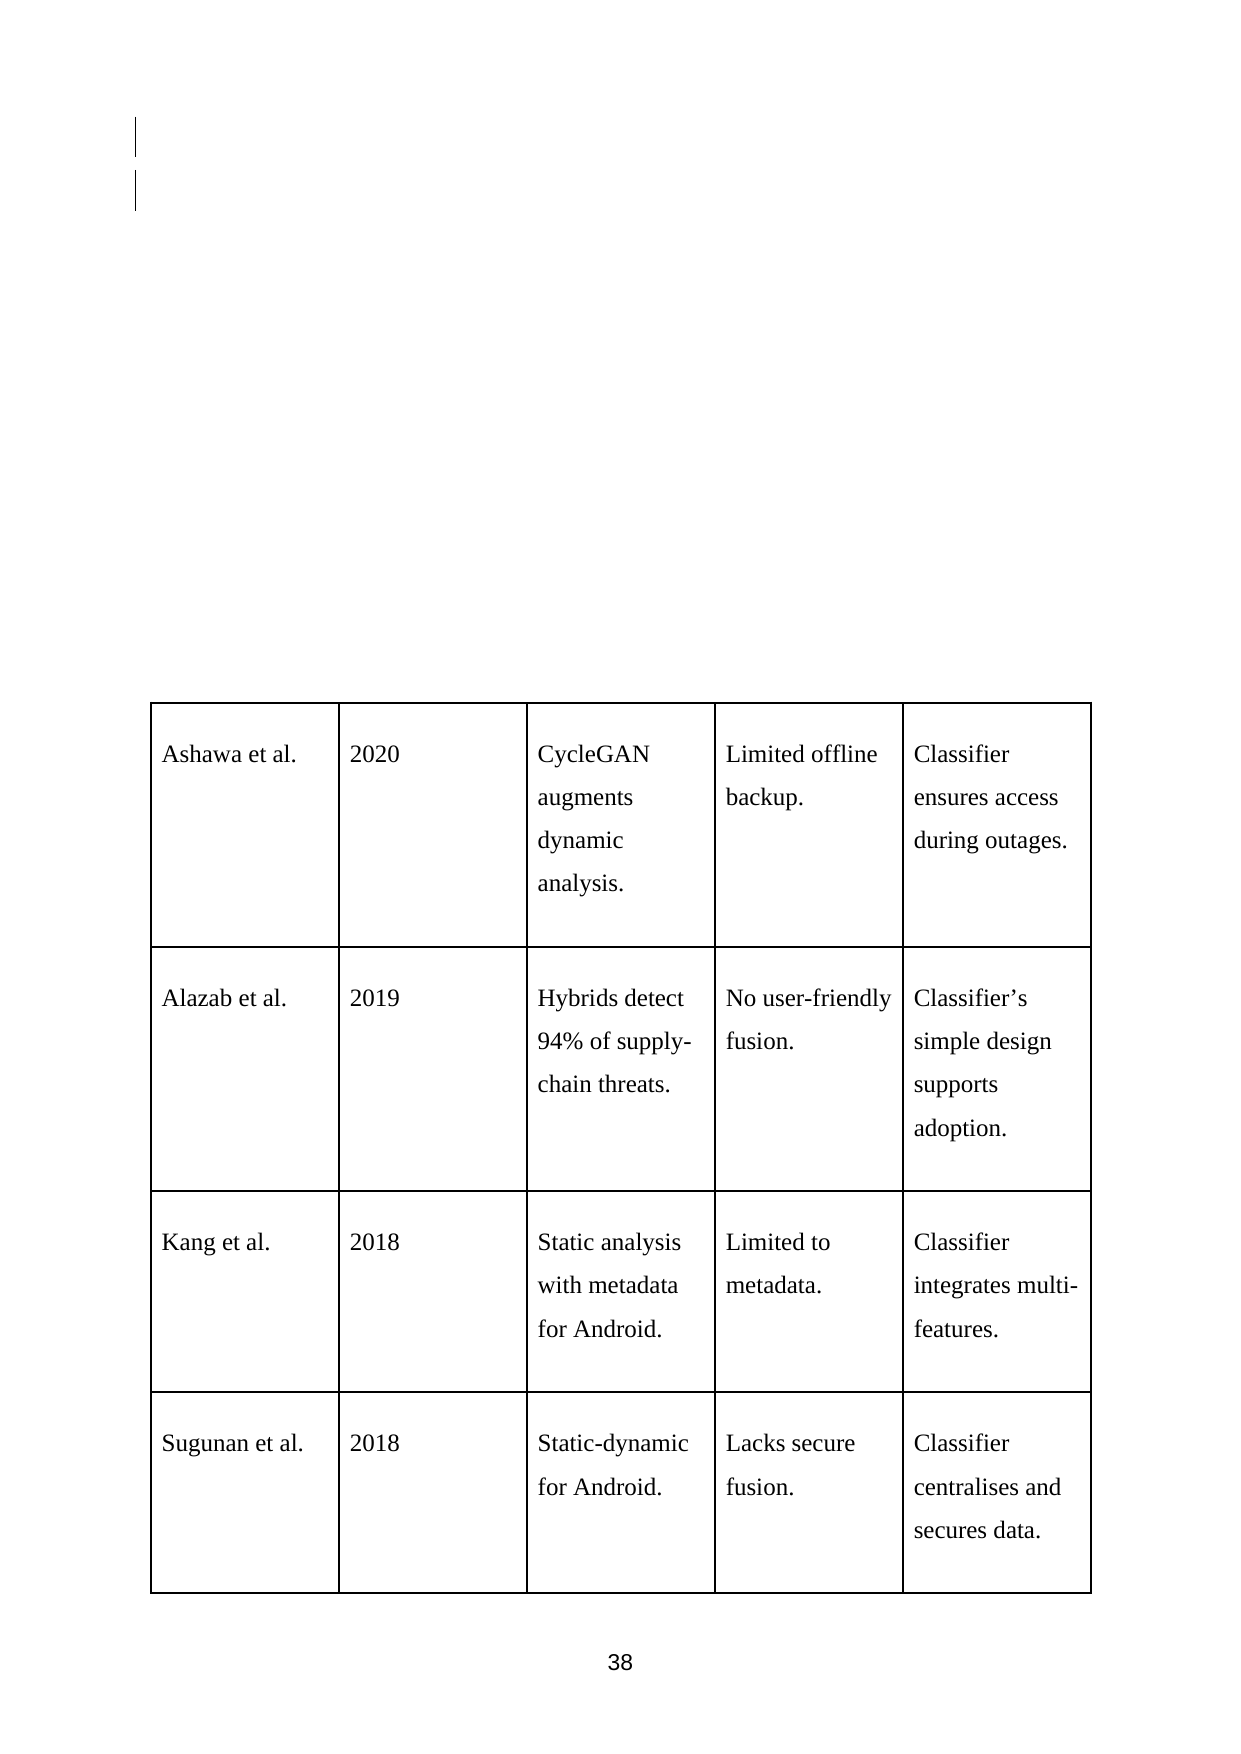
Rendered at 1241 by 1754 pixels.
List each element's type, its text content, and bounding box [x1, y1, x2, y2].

table_cell Static-dynamic for Android. [528, 1393, 714, 1592]
table_cell Lacks secure fusion. [716, 1393, 902, 1592]
table_cell Limited offline backup. [716, 704, 902, 946]
table_cell CycleGAN augments dynamic analysis. [528, 704, 714, 946]
table_cell No user-friendly fusion. [716, 948, 902, 1190]
table_cell Classifier ensures access during outages. [904, 704, 1090, 946]
table_cell Classifier centralises and secures data. [904, 1393, 1090, 1592]
table_cell Static analysis with metadata for Android. [528, 1192, 714, 1391]
table_cell Limited to metadata. [716, 1192, 902, 1391]
table_cell Classifier’s simple design supports adoption. [904, 948, 1090, 1190]
table_cell Sugunan et al. [152, 1393, 338, 1592]
table_cell Alazab et al. [152, 948, 338, 1190]
table_cell Ashawa et al. [152, 704, 338, 946]
table_cell 2018 [340, 1393, 526, 1592]
table_cell 2020 [340, 704, 526, 946]
table_cell Kang et al. [152, 1192, 338, 1391]
table_cell Hybrids detect 94% of supply-chain threats. [528, 948, 714, 1190]
table_cell 2019 [340, 948, 526, 1190]
table_cell 2018 [340, 1192, 526, 1391]
table_cell Classifier integrates multi-features. [904, 1192, 1090, 1391]
